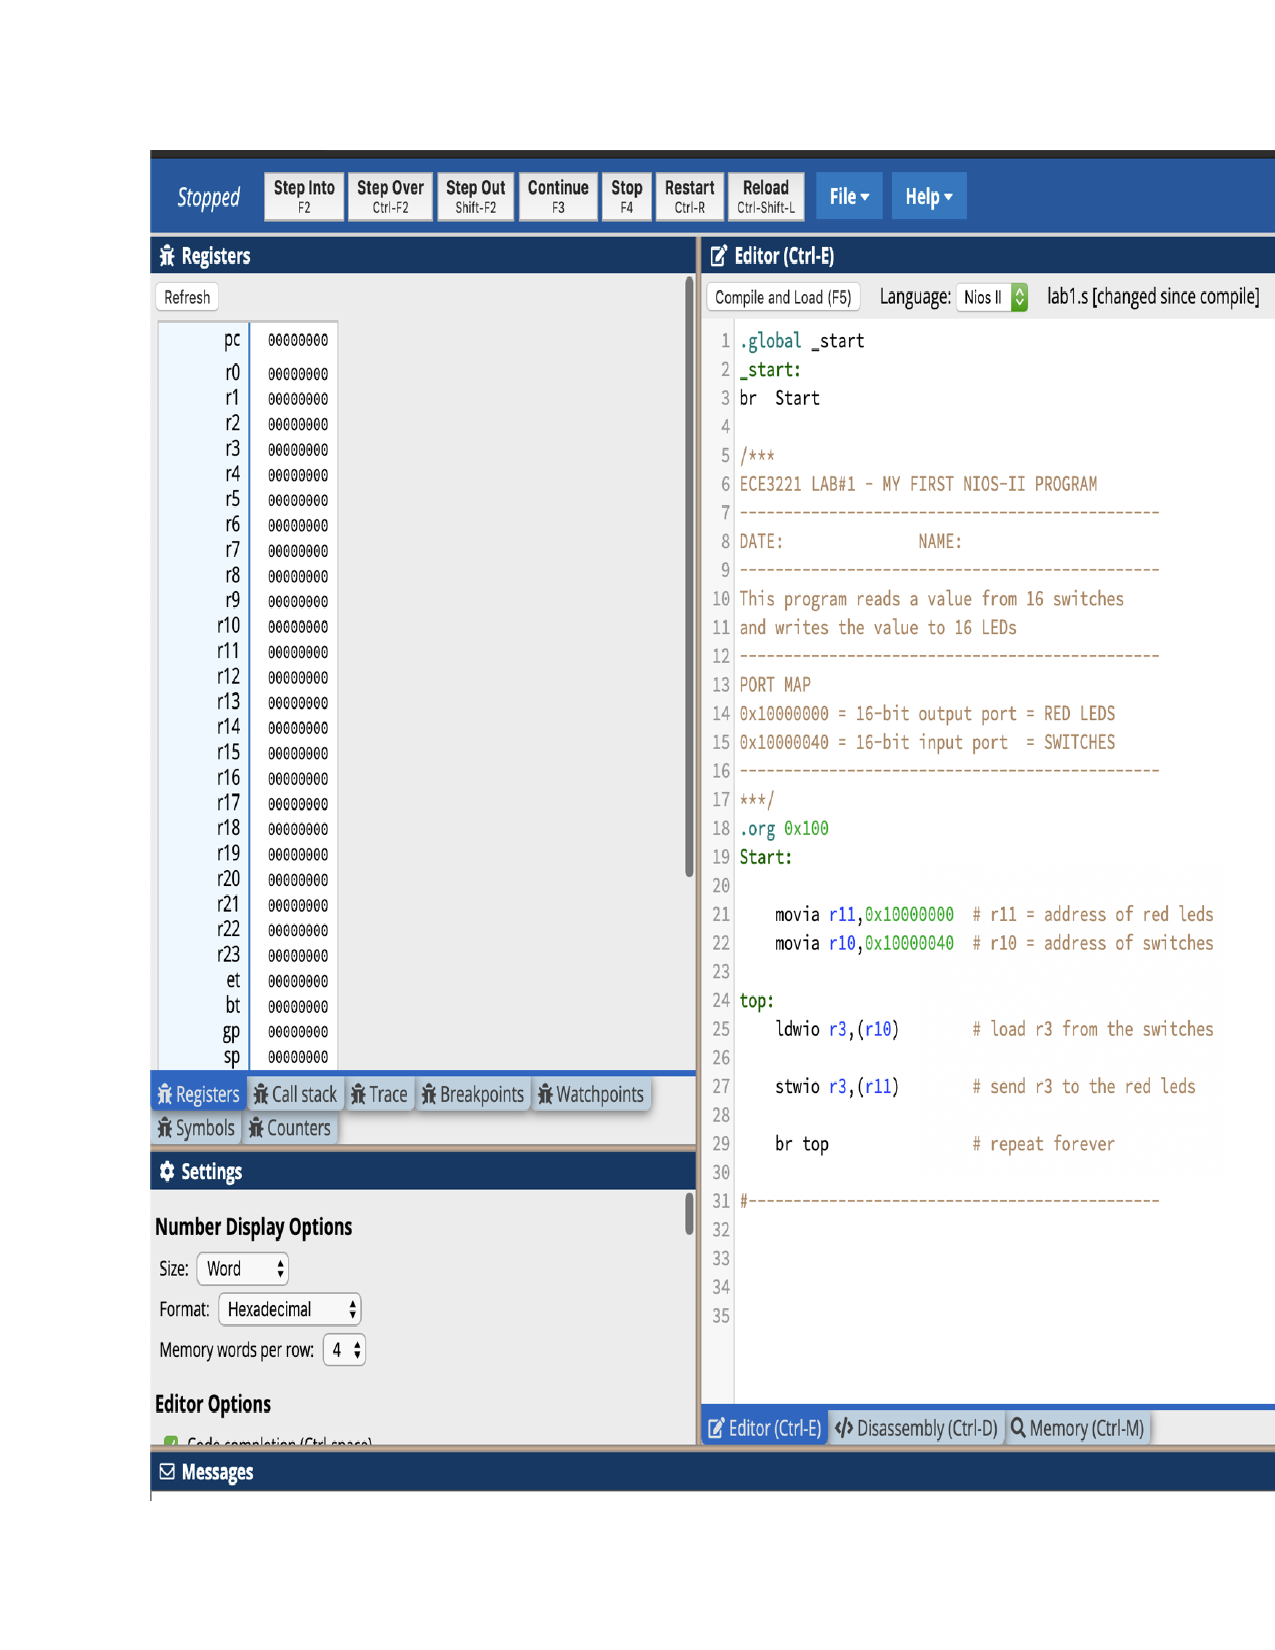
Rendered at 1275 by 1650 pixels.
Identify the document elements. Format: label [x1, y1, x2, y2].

picture [150, 150, 1275, 1501]
